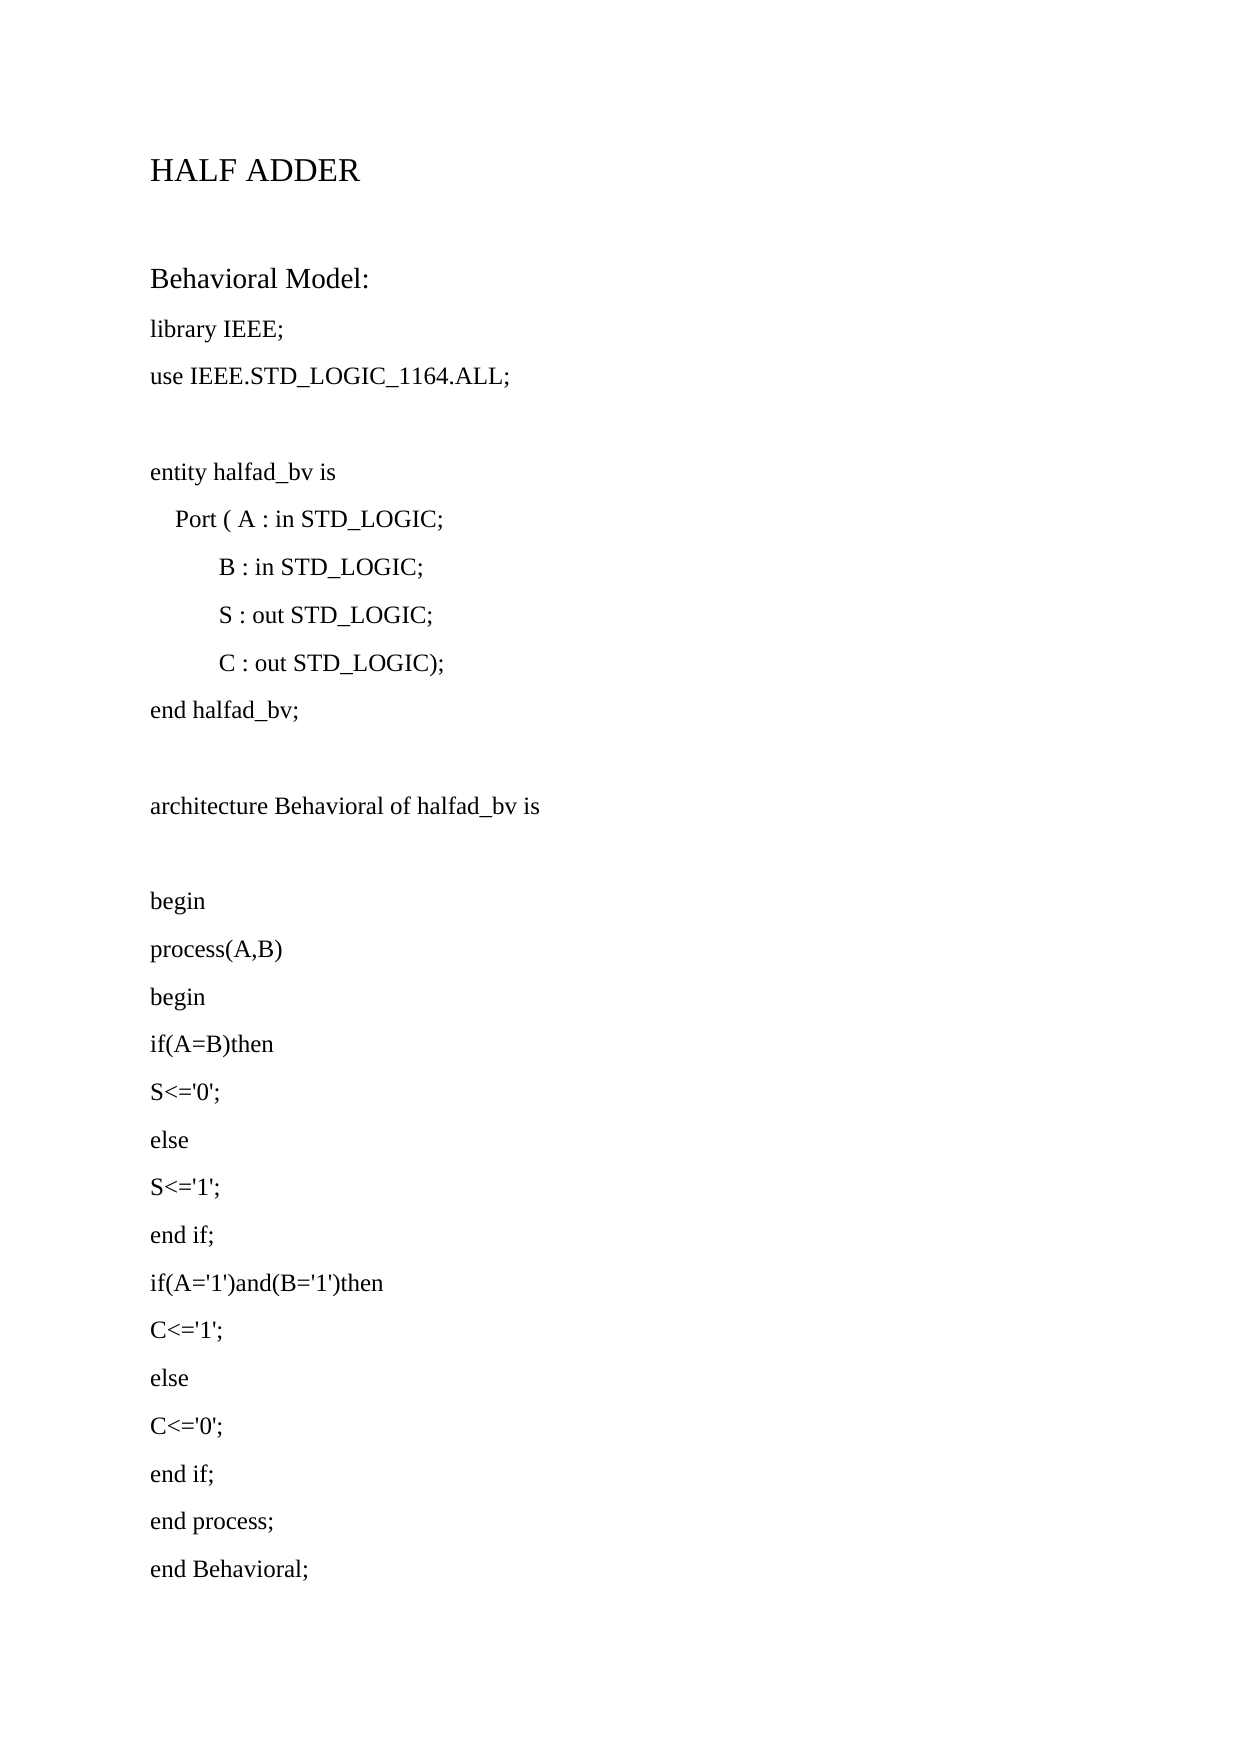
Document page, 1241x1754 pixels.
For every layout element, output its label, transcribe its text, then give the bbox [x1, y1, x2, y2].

text if(A=B)then [150, 1029, 1090, 1058]
text Behavioral Model: [150, 261, 1090, 294]
text S<='0'; [150, 1077, 1090, 1106]
text begin [150, 982, 1090, 1010]
text end halfad_bv; [150, 695, 1090, 724]
text library IEEE; [150, 314, 1090, 342]
text S<='1'; [150, 1172, 1090, 1201]
text B : in STD_LOGIC; [150, 552, 1090, 581]
text end if; [150, 1459, 1090, 1487]
text end Behavioral; [150, 1554, 1090, 1583]
text else [150, 1125, 1090, 1153]
text use IEEE.STD_LOGIC_1164.ALL; [150, 361, 1090, 390]
text begin [150, 886, 1090, 915]
text C<='0'; [150, 1411, 1090, 1440]
text if(A='1')and(B='1')then [150, 1268, 1090, 1297]
text end if; [150, 1220, 1090, 1249]
text else [150, 1363, 1090, 1392]
text end process; [150, 1506, 1090, 1535]
text entity halfad_bv is [150, 457, 1090, 486]
text architecture Behavioral of halfad_bv is [150, 791, 1090, 819]
text HALF ADDER [150, 150, 1090, 188]
text process(A,B) [150, 934, 1090, 963]
text C<='1'; [150, 1316, 1090, 1344]
text Port ( A : in STD_LOGIC; [150, 504, 1090, 533]
text S : out STD_LOGIC; [150, 600, 1090, 629]
text C : out STD_LOGIC); [150, 648, 1090, 676]
